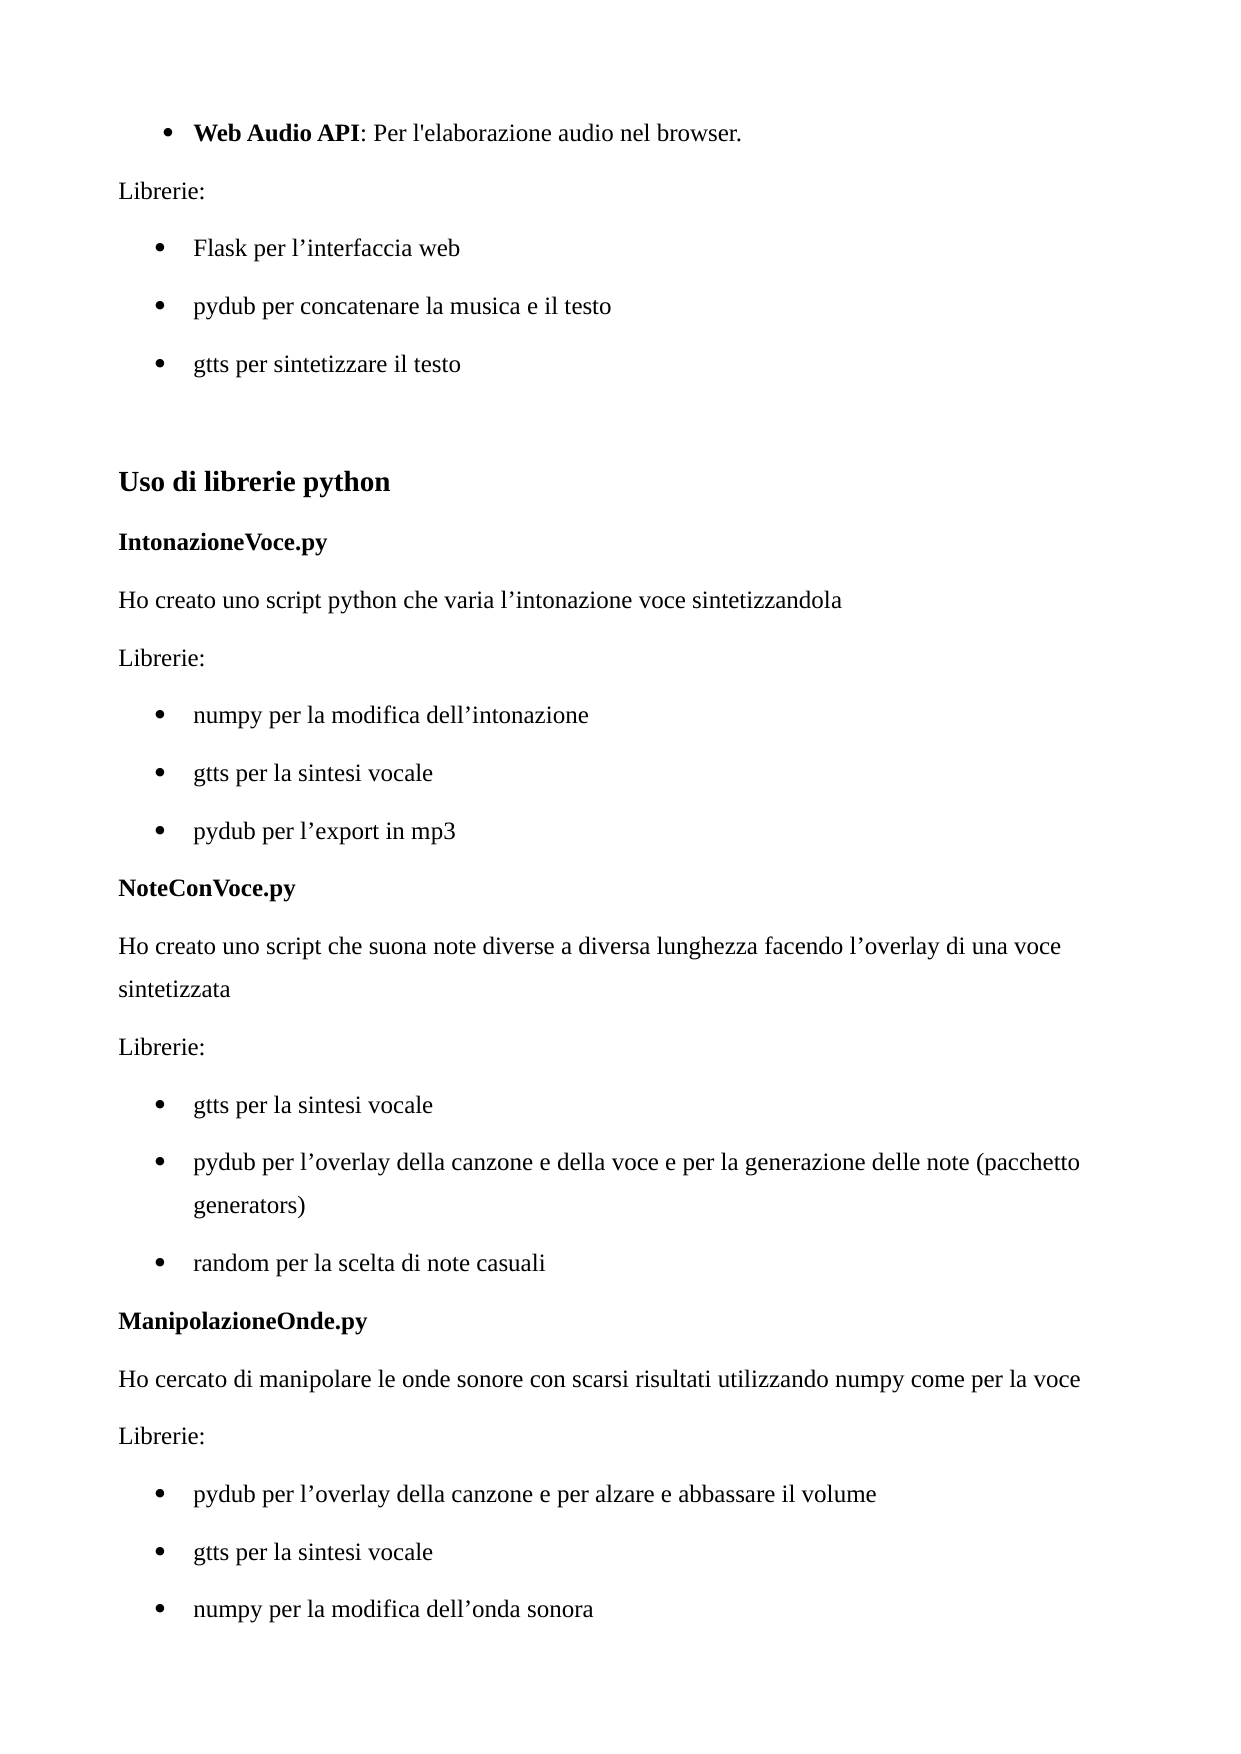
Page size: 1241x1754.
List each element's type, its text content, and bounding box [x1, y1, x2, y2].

list Flask per l’interfaccia web [156, 233, 1122, 262]
text Ho creato uno script python che varia l’intonazione voce sintetizzandola [118, 585, 1122, 614]
text Librerie: [118, 1421, 1122, 1450]
list gtts per la sintesi vocale [156, 1537, 1122, 1566]
list pydub per l’overlay della canzone e della voce e per la generazione delle note (pacchetto generators) [156, 1147, 1122, 1219]
text Ho cercato di manipolare le onde sonore con scarsi risultati utilizzando numpy come per la voce [118, 1364, 1122, 1392]
text Ho creato uno script che suona note diverse a diversa lunghezza facendo l’overlay di una voce sintetizzata [118, 931, 1122, 1003]
text Librerie: [118, 643, 1122, 671]
subtitle Uso di librerie python [118, 464, 1122, 498]
text Librerie: [118, 176, 1122, 204]
list pydub per concatenare la musica e il testo [156, 291, 1122, 320]
list random per la scelta di note casuali [156, 1248, 1122, 1277]
text NoteConVoce.py [118, 873, 1122, 902]
list pydub per l’overlay della canzone e per alzare e abbassare il volume [156, 1479, 1122, 1508]
list pydub per l’export in mp3 [156, 816, 1122, 844]
text Librerie: [118, 1032, 1122, 1061]
list Web Audio API: Per l'elaborazione audio nel browser. [164, 118, 1122, 147]
list gtts per sintetizzare il testo [156, 349, 1122, 378]
list numpy per la modifica dell’onda sonora [156, 1594, 1122, 1623]
list gtts per la sintesi vocale [156, 1090, 1122, 1118]
text IntonazioneVoce.py [118, 527, 1122, 556]
list numpy per la modifica dell’intonazione [156, 700, 1122, 729]
list gtts per la sintesi vocale [156, 758, 1122, 787]
text ManipolazioneOnde.py [118, 1306, 1122, 1335]
